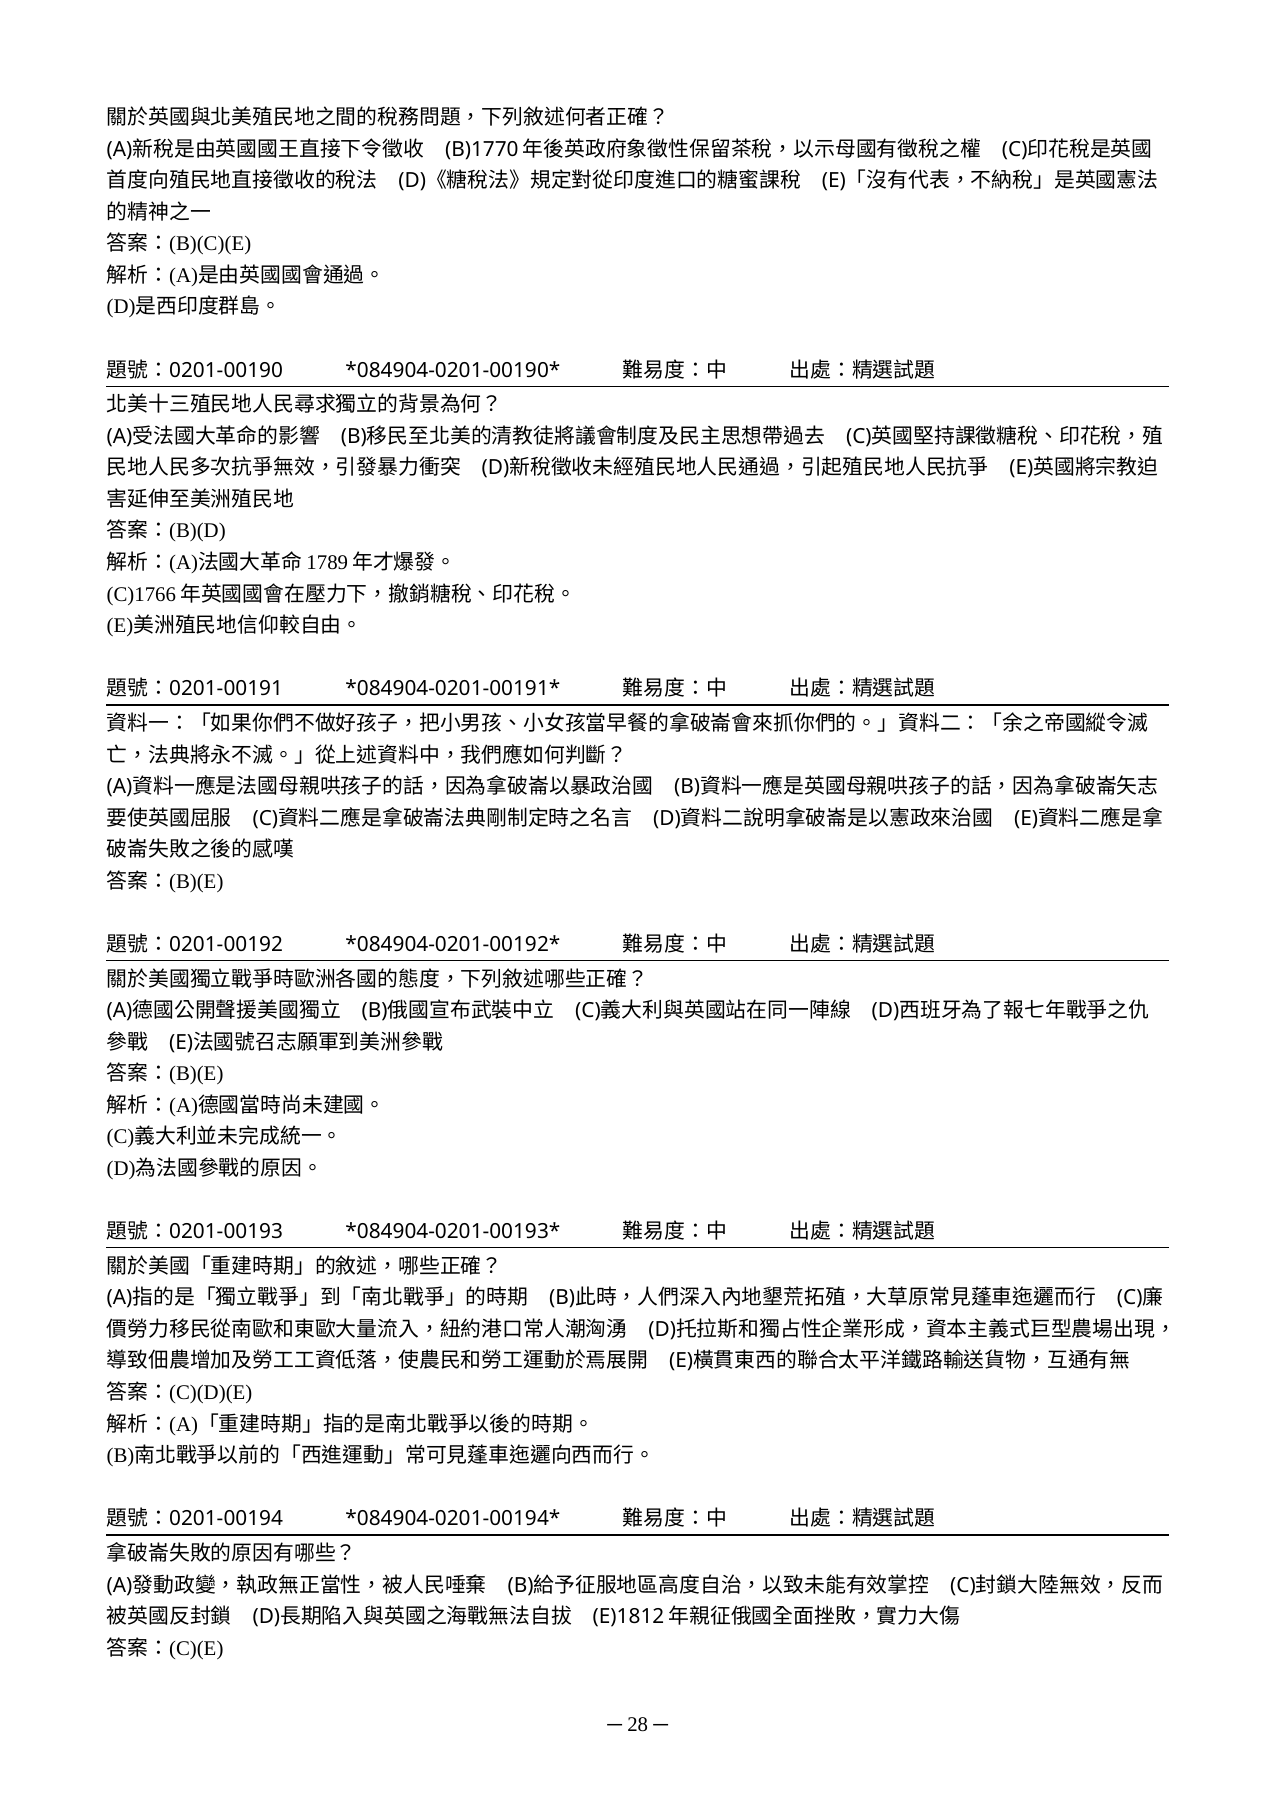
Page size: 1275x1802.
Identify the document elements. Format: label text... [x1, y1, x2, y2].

text 解析：(A)德國當時尚未建國。 (C)義大利並未完成統一。 (D)為法國參戰的原因。 [106, 1087, 1169, 1182]
text 題號：0201-00190 *084904-0201-00190* 難易度：中 出處：精選試題 [106, 352, 1169, 386]
text 題號：0201-00192 *084904-0201-00192* 難易度：中 出處：精選試題 [106, 927, 1169, 960]
text 關於英國與北美殖民地之間的稅務問題，下列敘述何者正確？ (A)新稅是由英國國王直接下令徵收 (B)1770年後英政府象徵性保留茶稅，以示母國有徵稅之權 (C)印花稅是英國首度向殖民地直接徵收的稅法 (D)《糖稅法》規定對從印度進口的糖蜜課稅 (E)「沒有代表，不納稅」是英國憲法的精神之一 [106, 100, 1169, 226]
text 解析：(A)是由英國國會通過。 (D)是西印度群島。 [106, 257, 1169, 321]
text 題號：0201-00191 *084904-0201-00191* 難易度：中 出處：精選試題 [106, 671, 1169, 704]
text 答案：(B)(D) [106, 513, 1169, 545]
text 答案：(C)(E) [106, 1630, 1169, 1662]
text 解析：(A)法國大革命1789年才爆發。 (C)1766年英國國會在壓力下，撤銷糖稅、印花稅。 (E)美洲殖民地信仰較自由。 [106, 545, 1169, 639]
text 答案：(B)(E) [106, 863, 1169, 895]
text 答案：(B)(C)(E) [106, 226, 1169, 257]
text 答案：(B)(E) [106, 1056, 1169, 1087]
text 題號：0201-00193 *084904-0201-00193* 難易度：中 出處：精選試題 [106, 1214, 1169, 1247]
text 題號：0201-00194 *084904-0201-00194* 難易度：中 出處：精選試題 [106, 1501, 1169, 1534]
text 關於美國獨立戰爭時歐洲各國的態度，下列敘述哪些正確？ (A)德國公開聲援美國獨立 (B)俄國宣布武裝中立 (C)義大利與英國站在同一陣線 (D)西班牙為了報七年戰爭之仇參戰 (E)法國號召志願軍到美洲參戰 [106, 961, 1169, 1056]
text 答案：(C)(D)(E) [106, 1375, 1169, 1406]
text 北美十三殖民地人民尋求獨立的背景為何？ (A)受法國大革命的影響 (B)移民至北美的清教徒將議會制度及民主思想帶過去 (C)英國堅持課徵糖稅、印花稅，殖民地人民多次抗爭無效，引發暴力衝突 (D)新稅徵收未經殖民地人民通過，引起殖民地人民抗爭 (E)英國將宗教迫害延伸至美洲殖民地 [106, 387, 1169, 513]
text 拿破崙失敗的原因有哪些？ (A)發動政變，執政無正當性，被人民唾棄 (B)給予征服地區高度自治，以致未能有效掌控 (C)封鎖大陸無效，反而被英國反封鎖 (D)長期陷入與英國之海戰無法自拔 (E)1812年親征俄國全面挫敗，實力大傷 [106, 1536, 1169, 1630]
text 資料一：「如果你們不做好孩子，把小男孩、小女孩當早餐的拿破崙會來抓你們的。」資料二：「余之帝國縱令滅亡，法典將永不滅。」從上述資料中，我們應如何判斷？ (A)資料一應是法國母親哄孩子的話，因為拿破崙以暴政治國 (B)資料一應是英國母親哄孩子的話，因為拿破崙矢志要使英國屈服 (C)資料二應是拿破崙法典剛制定時之名言 (D)資料二說明拿破崙是以憲政來治國 (E)資料二應是拿破崙失敗之後的感嘆 [106, 706, 1169, 863]
text 解析：(A)「重建時期」指的是南北戰爭以後的時期。 (B)南北戰爭以前的「西進運動」常可見蓬車迤邐向西而行。 [106, 1406, 1169, 1469]
text 關於美國「重建時期」的敘述，哪些正確？ (A)指的是「獨立戰爭」到「南北戰爭」的時期 (B)此時，人們深入內地墾荒拓殖，大草原常見蓬車迤邐而行 (C)廉價勞力移民從南歐和東歐大量流入，紐約港口常人潮洶湧 (D)托拉斯和獨占性企業形成，資本主義式巨型農場出現，導致佃農增加及勞工工資低落，使農民和勞工運動於焉展開 (E)橫貫東西的聯合太平洋鐵路輸送貨物，互通有無 [106, 1248, 1169, 1375]
